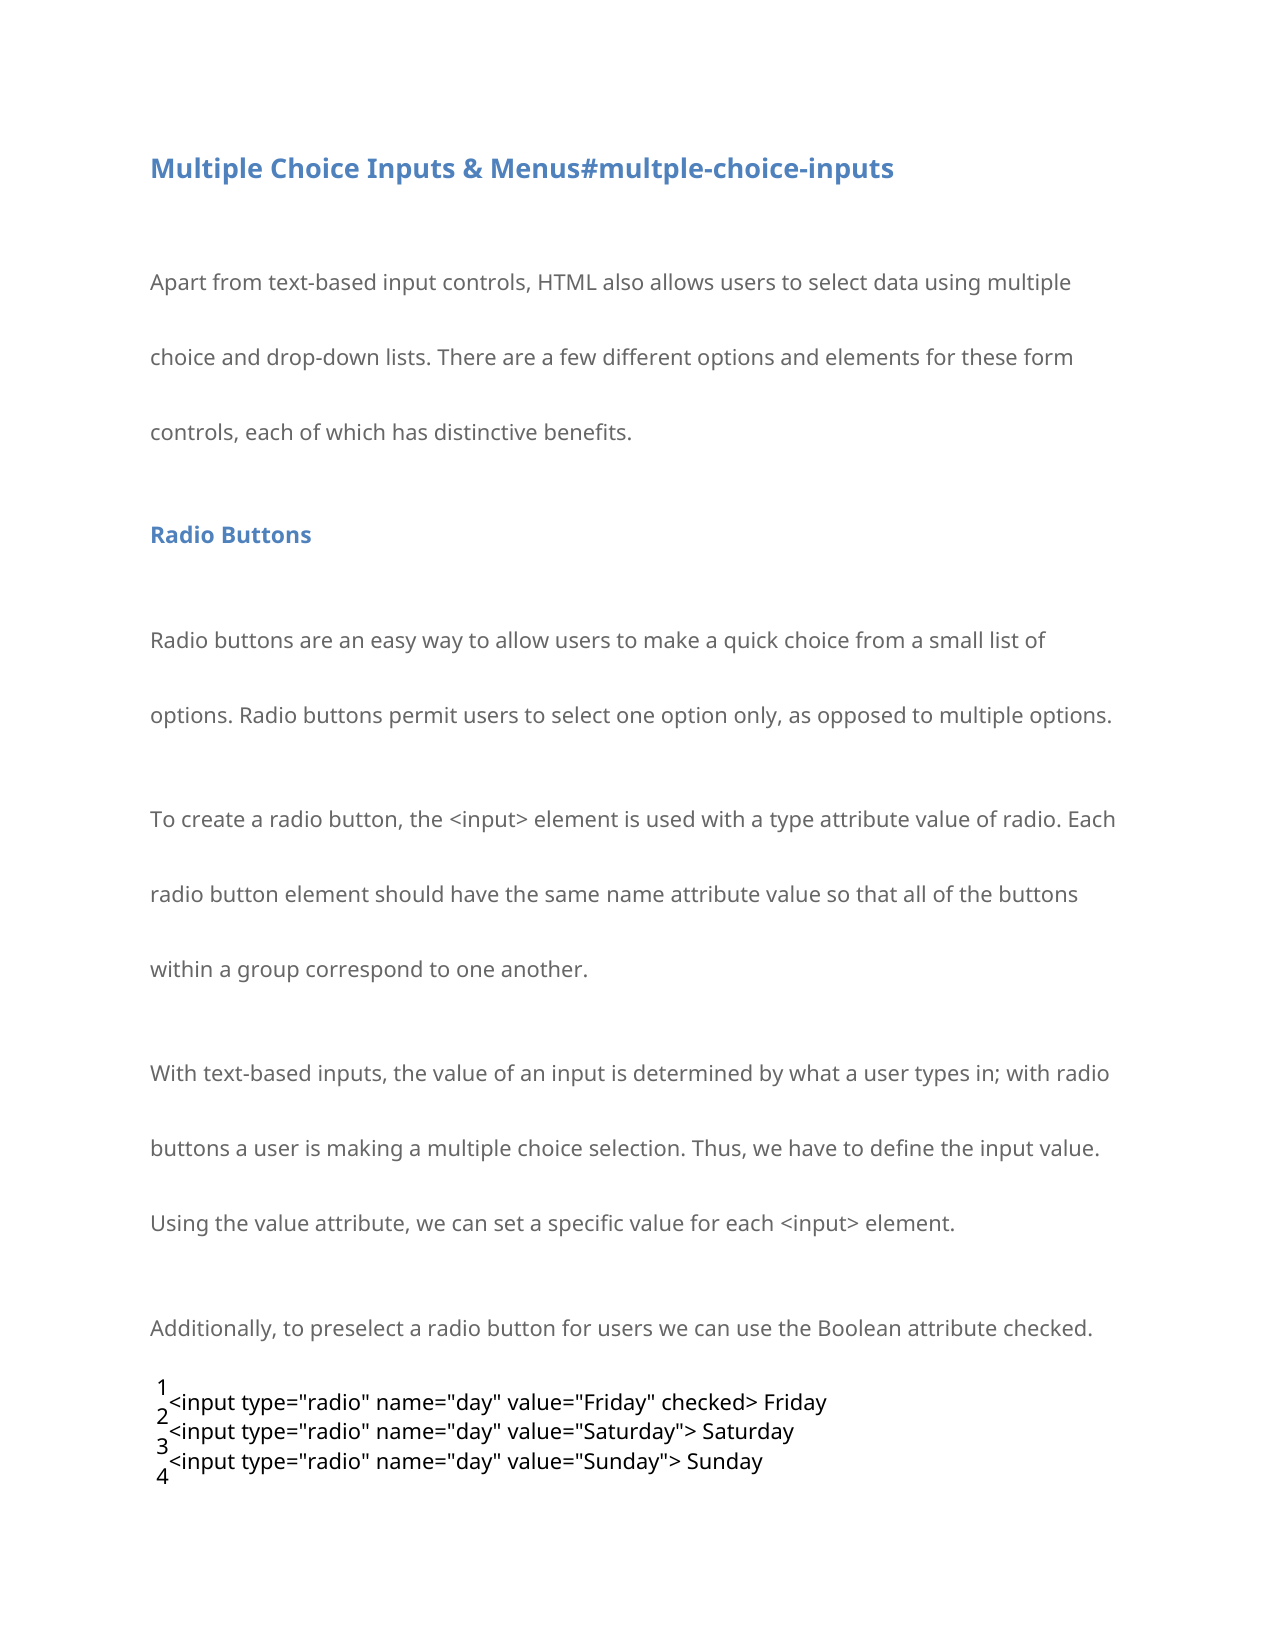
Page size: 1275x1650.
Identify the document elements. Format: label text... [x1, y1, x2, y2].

text Additionally, to preselect a radio button for users we can use the Boolean attribute checked. [150, 1267, 1125, 1342]
table_header <input type="radio" name="day" value="Friday" checked> Friday <input type="radio" name="day" value="Saturday"> Saturday <input type="radio" name="day" value="Sunday"> Sunday [169, 1372, 1123, 1491]
subtitle Multiple Choice Inputs & Menus#multple-choice-inputs [150, 150, 1125, 187]
text Radio buttons are an easy way to allow users to make a quick choice from a small list of options. Radio buttons permit users to select one option only, as opposed to multiple options. [150, 580, 1125, 730]
table_header 1 2 3 4 [149, 1372, 169, 1491]
text With text-based inputs, the value of an input is determined by what a user types in; with radio buttons a user is making a multiple choice selection. Thus, we have to define the input value. Using the value attribute, we can set a specific value for each <input> element. [150, 1013, 1125, 1238]
subtitle Radio Buttons [150, 476, 1125, 551]
text Apart from text-based input controls, HTML also allows users to select data using multiple choice and drop-down lists. There are a few different options and elements for these form controls, each of which has distinctive benefits. [150, 222, 1125, 447]
text To create a radio button, the <input> element is used with a type attribute value of radio. Each radio button element should have the same name attribute value so that all of the buttons within a group correspond to one another. [150, 759, 1125, 984]
